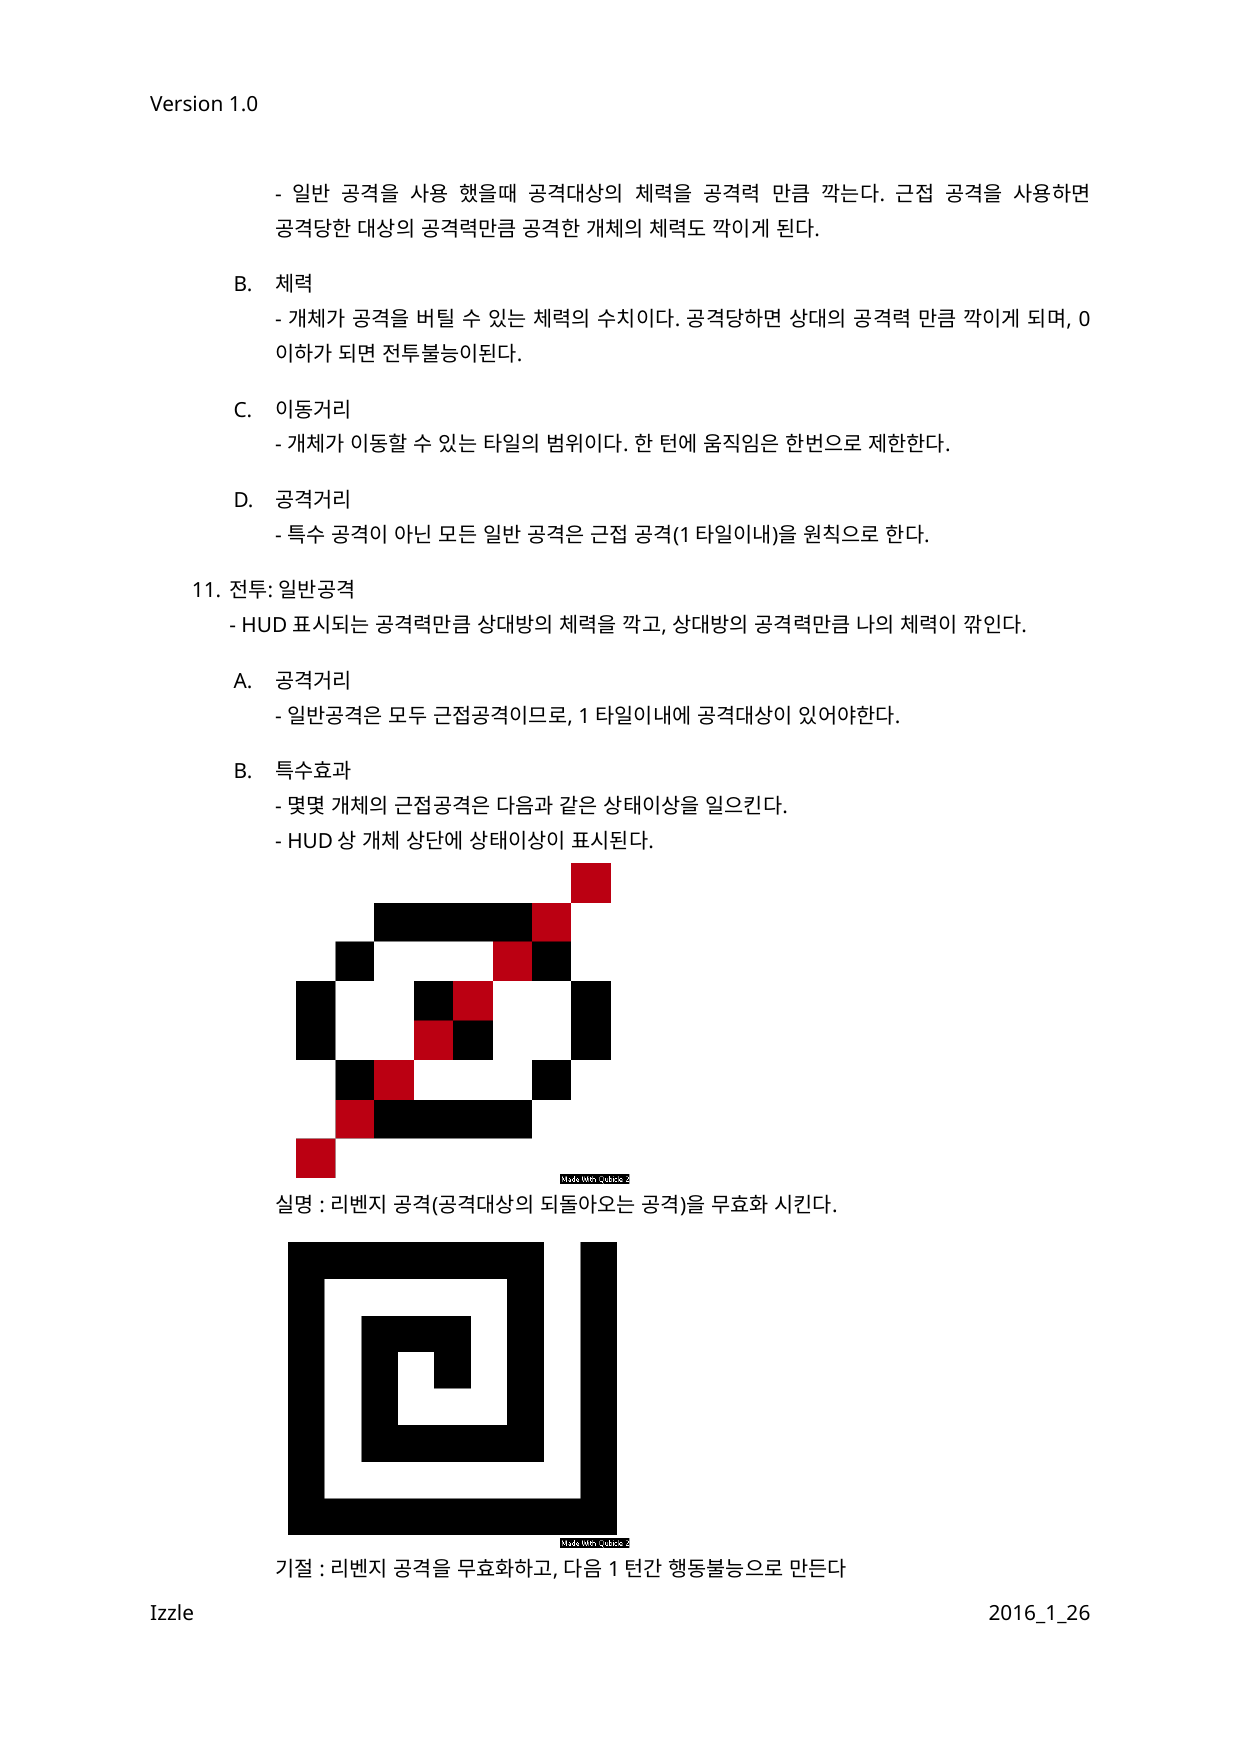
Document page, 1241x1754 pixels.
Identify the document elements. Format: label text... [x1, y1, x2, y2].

picture [275, 858, 630, 1184]
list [233, 754, 1090, 1583]
picture [275, 1222, 630, 1548]
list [233, 177, 1090, 242]
list 전투: 일반공격 - HUD 표시되는 공격력만큼 상대방의 체력을 깍고, 상대방의 공격력만큼 나의 체력이 깎인다. [192, 574, 1090, 639]
list 체력 - 개체가 공격을 버틸 수 있는 체력의 수치이다. 공격당하면 상대의 공격력 만큼 깍이게 되며, 0이하가 되면 전투불능이된다. [233, 268, 1090, 367]
list 이동거리 - 개체가 이동할 수 있는 타일의 범위이다. 한 턴에 움직임은 한번으로 제한한다. [233, 393, 1090, 458]
list 공격거리 - 특수 공격이 아닌 모든 일반 공격은 근접 공격(1타일이내)을 원칙으로 한다. [233, 483, 1090, 548]
list 공격거리 - 일반공격은 모두 근접공격이므로, 1 타일이내에 공격대상이 있어야한다. [233, 664, 1090, 729]
